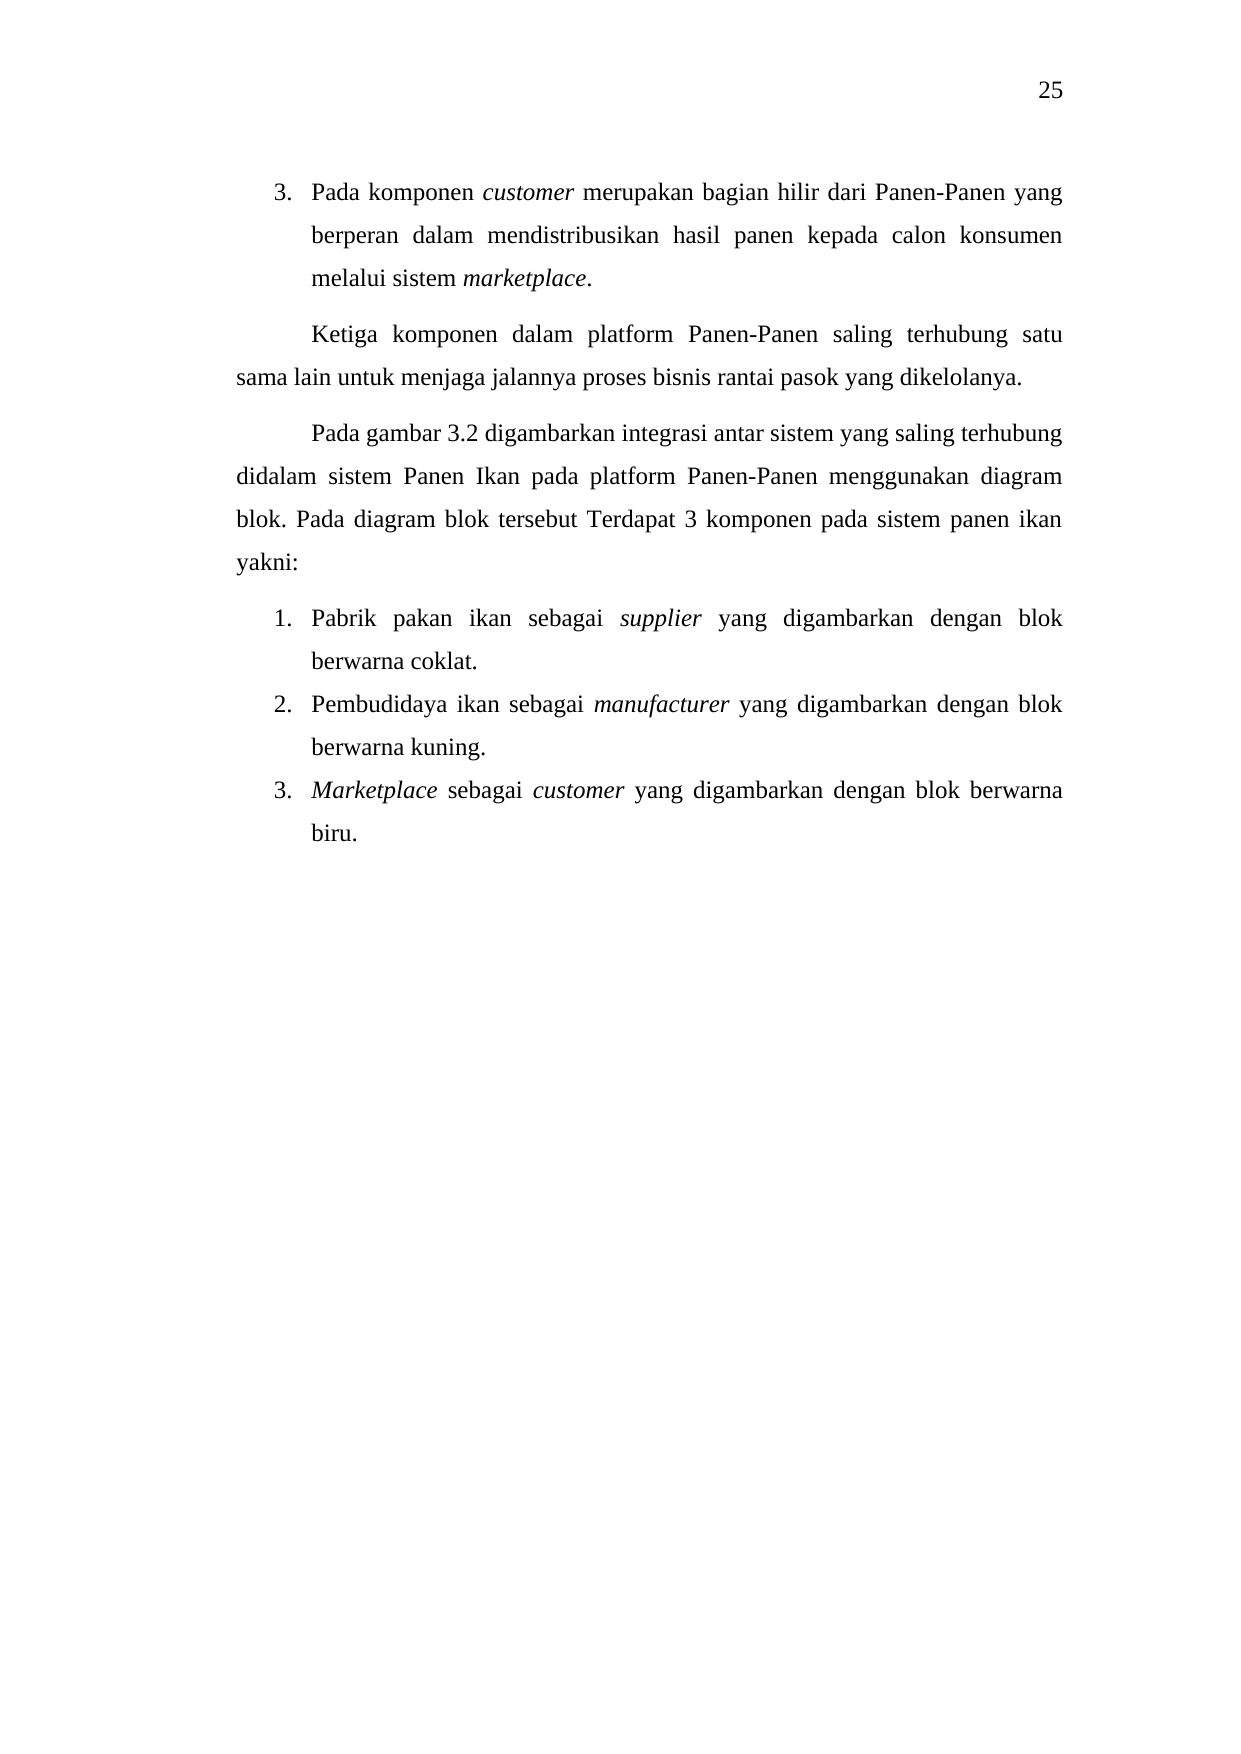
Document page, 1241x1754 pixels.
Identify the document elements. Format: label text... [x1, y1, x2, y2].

list Marketplace sebagai customer yang digambarkan dengan blok berwarna biru. [274, 775, 1063, 847]
text Ketiga komponen dalam platform Panen-Panen saling terhubung satu sama lain untuk menjaga jalannya proses bisnis rantai pasok yang dikelolanya. [236, 319, 1063, 391]
list Pembudidaya ikan sebagai manufacturer yang digambarkan dengan blok berwarna kuning. [274, 689, 1063, 761]
text Pada gambar 3.2 digambarkan integrasi antar sistem yang saling terhubung didalam sistem Panen Ikan pada platform Panen-Panen menggunakan diagram blok. Pada diagram blok tersebut Terdapat 3 komponen pada sistem panen ikan yakni: [236, 418, 1063, 576]
list Pada komponen customer merupakan bagian hilir dari Panen-Panen yang berperan dalam mendistribusikan hasil panen kepada calon konsumen melalui sistem marketplace. [274, 177, 1063, 292]
list Pabrik pakan ikan sebagai supplier yang digambarkan dengan blok berwarna coklat. [274, 603, 1063, 675]
